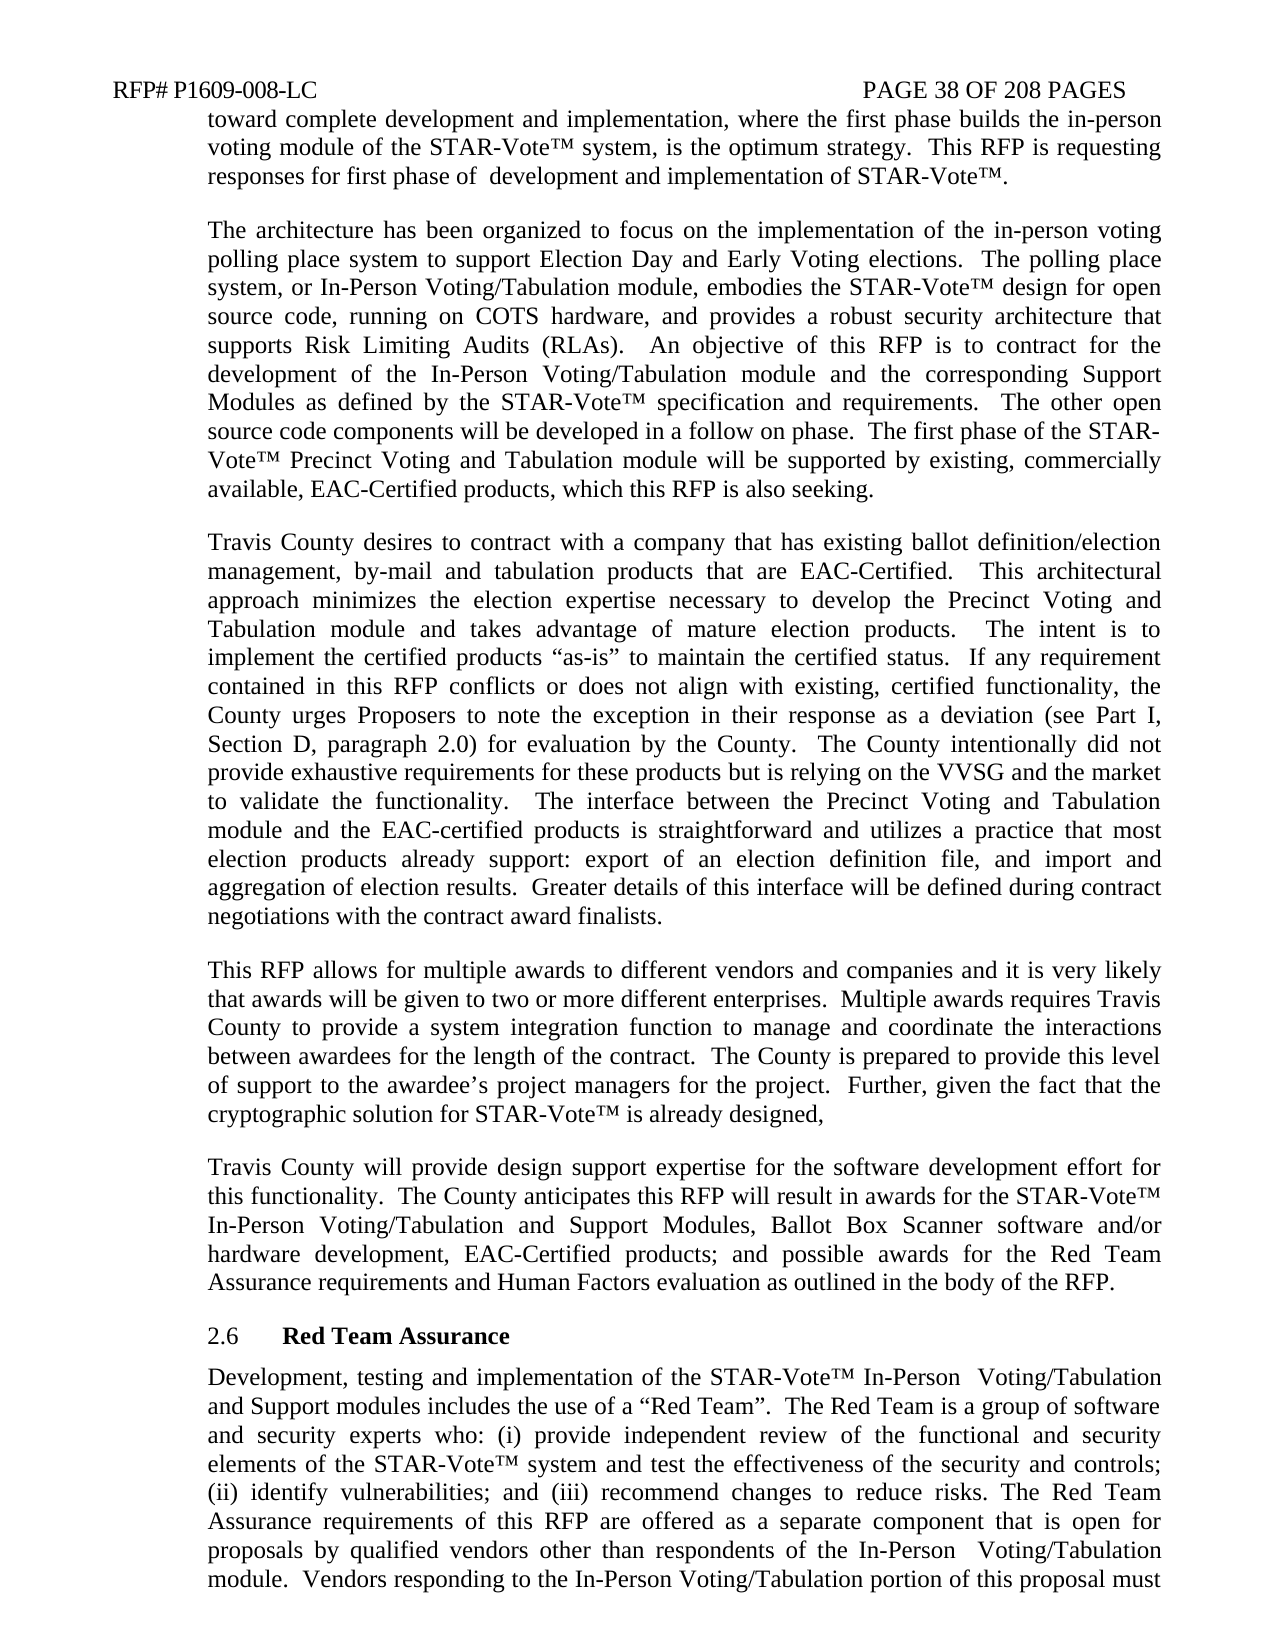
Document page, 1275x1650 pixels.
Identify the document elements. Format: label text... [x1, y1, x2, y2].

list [207, 104, 1162, 190]
list Travis County will provide design support expertise for the software development effort for this functionality. The County anticipates this RFP will result in awards for the STAR-Vote™ In-Person Voting/Tabulation and Support Modules, Ballot Box Scanner software and/or hardware development, EAC-Certified products; and possible awards for the Red Team Assurance requirements and Human Factors evaluation as outlined in the body of the RFP. [207, 1152, 1162, 1296]
list The architecture has been organized to focus on the implementation of the in-person voting polling place system to support Election Day and Early Voting elections. The polling place system, or In-Person Voting/Tabulation module, embodies the STAR-Vote™ design for open source code, running on COTS hardware, and provides a robust security architecture that supports Risk Limiting Audits (RLAs). An objective of this RFP is to contract for the development of the In-Person Voting/Tabulation module and the corresponding Support Modules as defined by the STAR-Vote™ specification and requirements. The other open source code components will be developed in a follow on phase. The first phase of the STAR-Vote™ Precinct Voting and Tabulation module will be supported by existing, commercially available, EAC-Certified products, which this RFP is also seeking. [207, 215, 1162, 502]
text Red Team Assurance [207, 1321, 1162, 1350]
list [207, 1362, 1162, 1592]
list Travis County desires to contract with a company that has existing ballot definition/election management, by-mail and tabulation products that are EAC-Certified. This architectural approach minimizes the election expertise necessary to develop the Precinct Voting and Tabulation module and takes advantage of mature election products. The intent is to implement the certified products “as-is” to maintain the certified status. If any requirement contained in this RFP conflicts or does not align with existing, certified functionality, the County urges Proposers to note the exception in their response as a deviation (see Part I, Section D, paragraph 2.0) for evaluation by the County. The County intentionally did not provide exhaustive requirements for these products but is relying on the VVSG and the market to validate the functionality. The interface between the Precinct Voting and Tabulation module and the EAC-certified products is straightforward and utilizes a practice that most election products already support: export of an election definition file, and import and aggregation of election results. Greater details of this interface will be defined during contract negotiations with the contract award finalists. [207, 527, 1162, 930]
list This RFP allows for multiple awards to different vendors and companies and it is very likely that awards will be given to two or more different enterprises. Multiple awards requires Travis County to provide a system integration function to manage and coordinate the interactions between awardees for the length of the contract. The County is prepared to provide this level of support to the awardee’s project managers for the project. Further, given the fact that the cryptographic solution for STAR-Vote™ is already designed, [207, 955, 1162, 1127]
